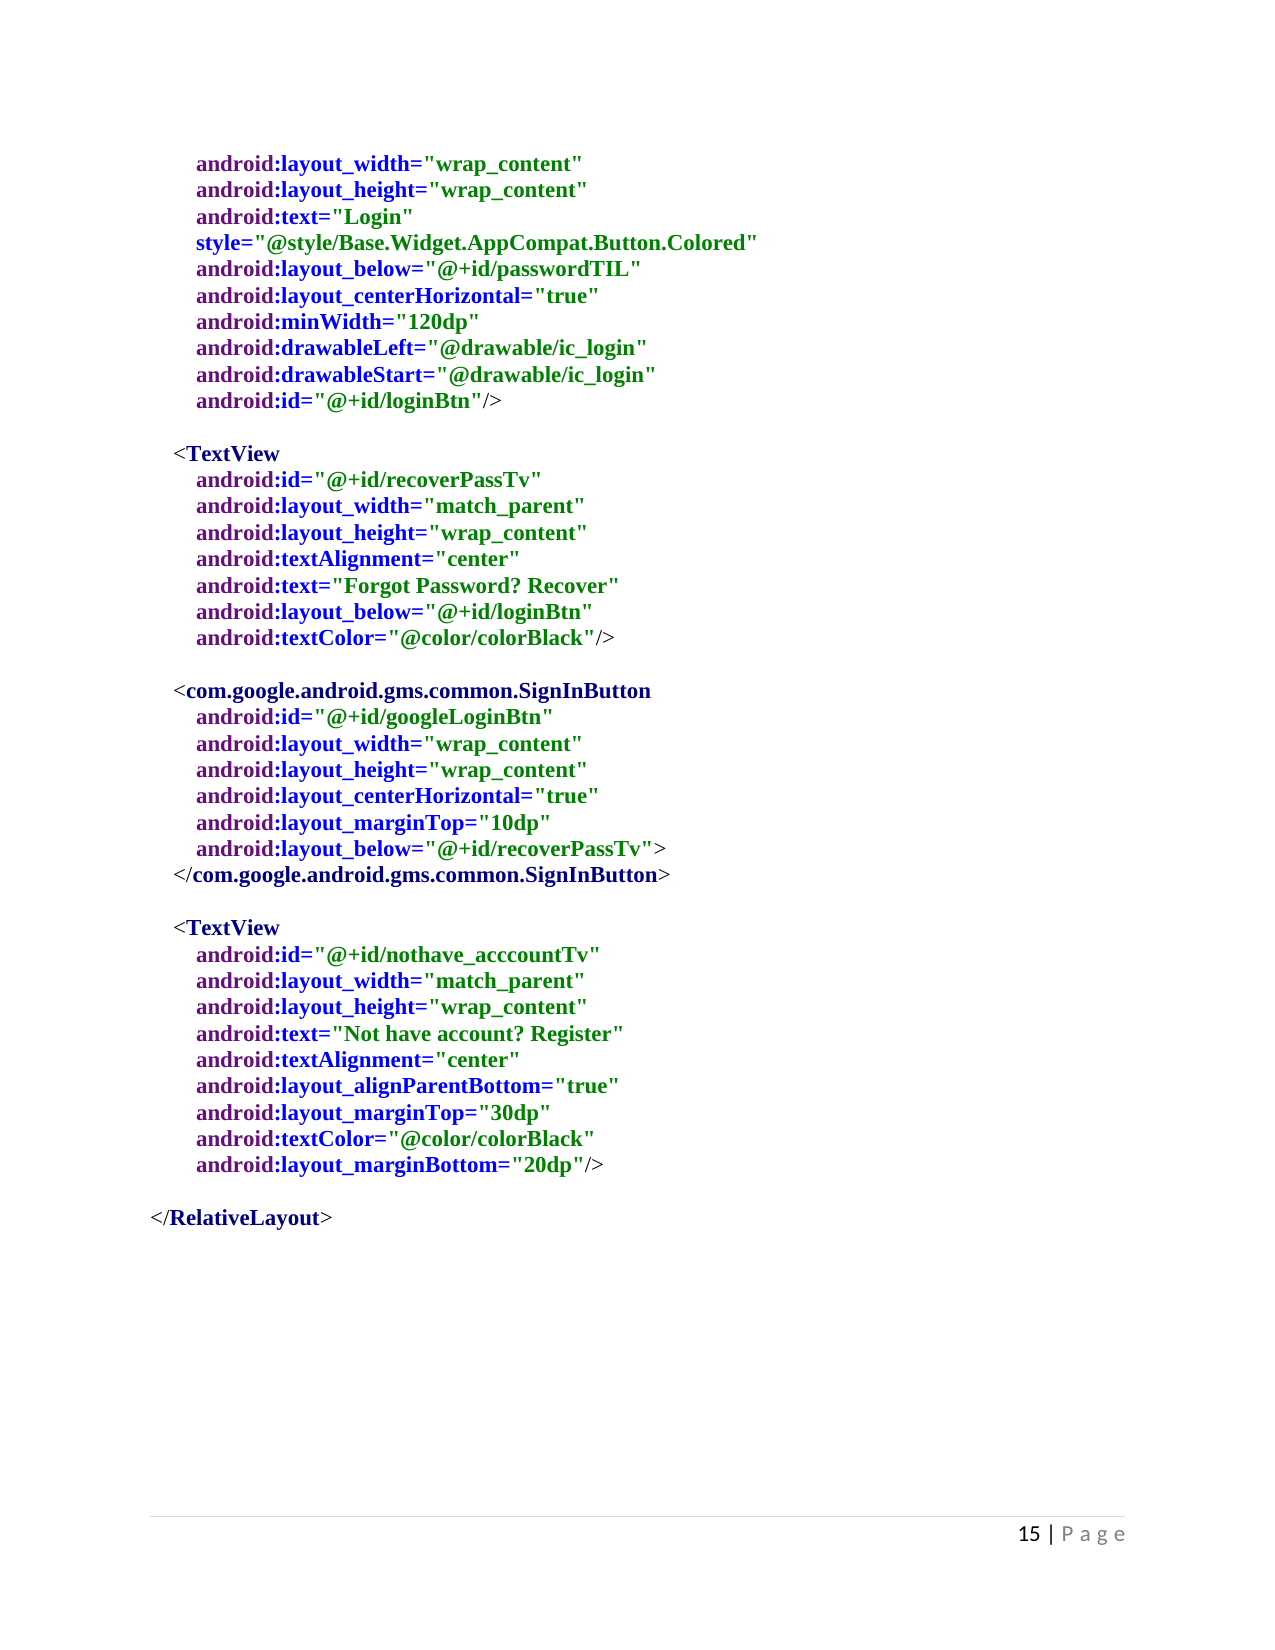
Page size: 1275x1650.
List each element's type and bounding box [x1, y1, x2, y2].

text [150, 150, 1125, 1231]
